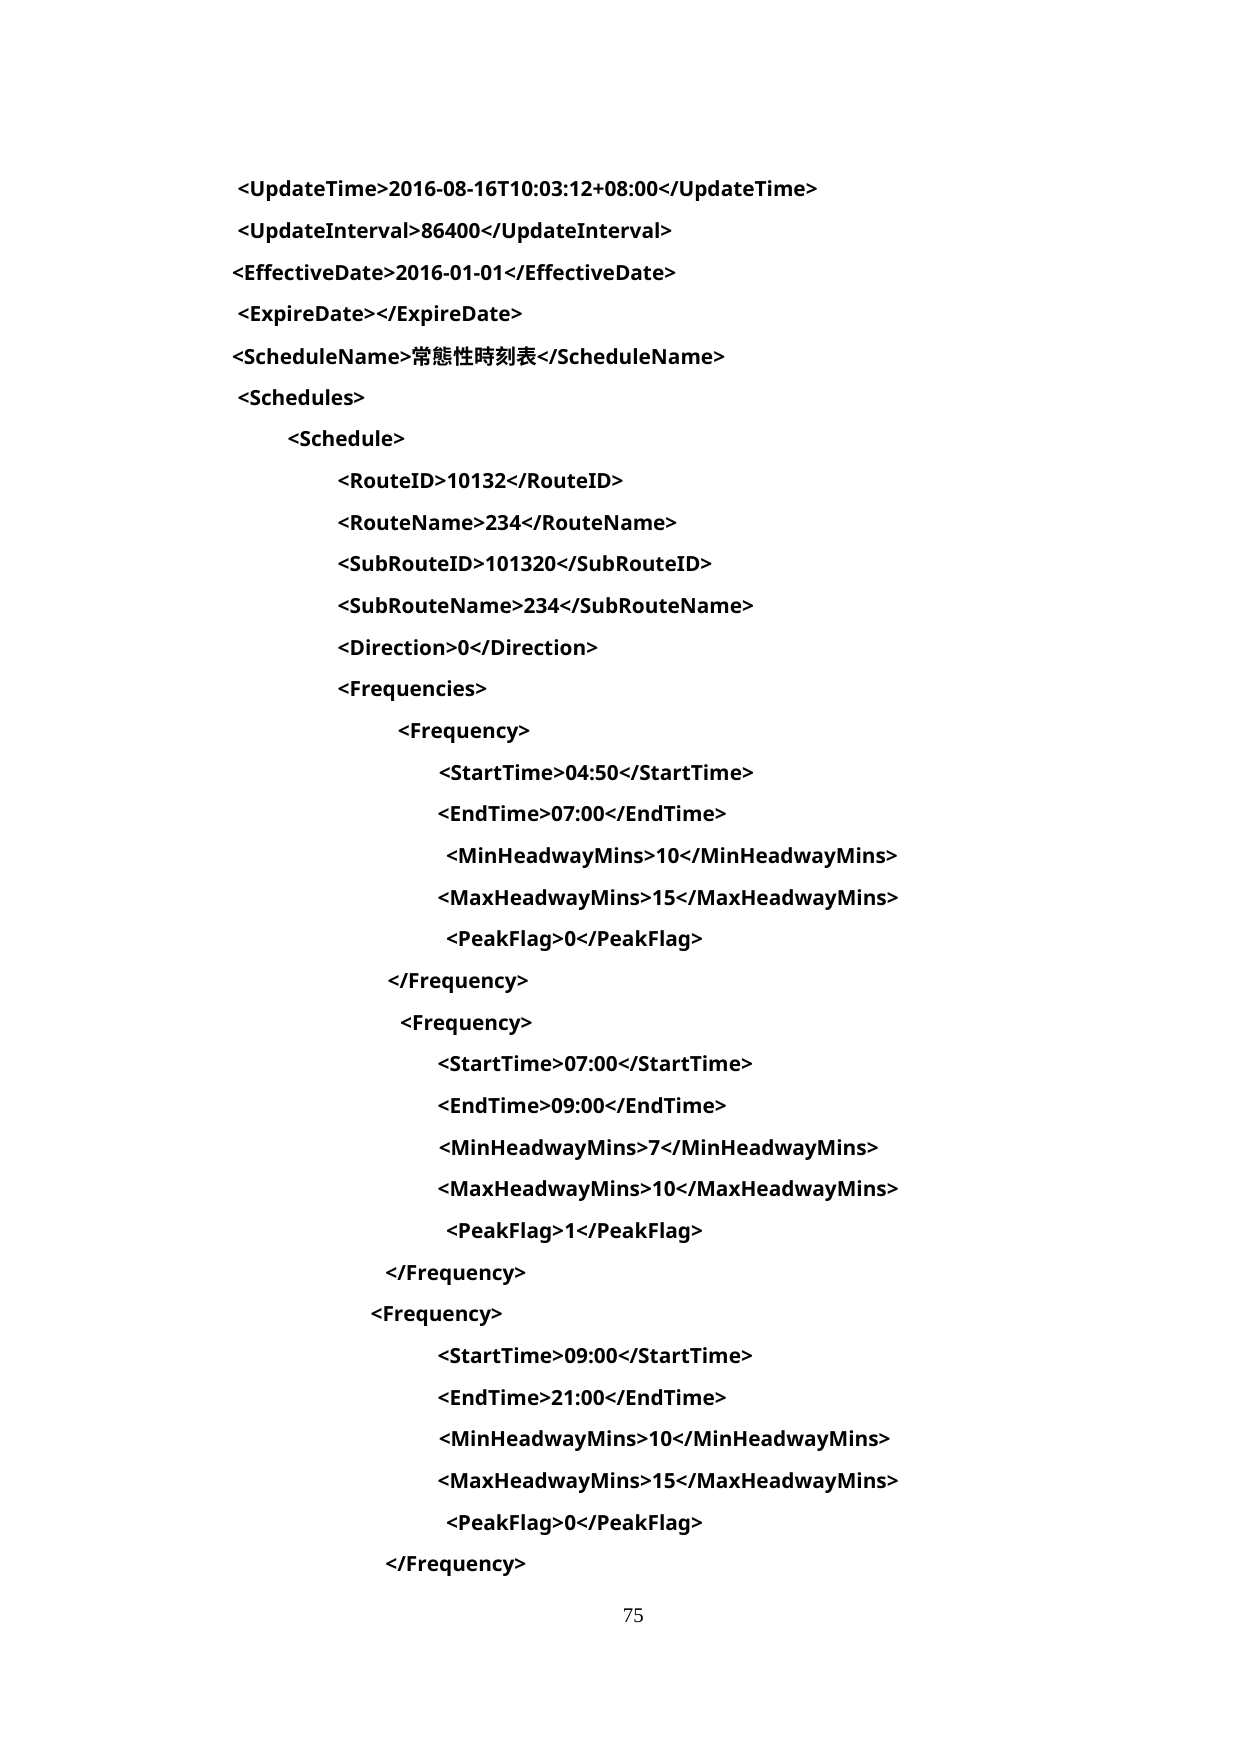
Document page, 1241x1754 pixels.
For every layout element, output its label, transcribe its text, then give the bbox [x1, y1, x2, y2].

text <PeakFlag>0</PeakFlag> [396, 918, 1078, 959]
text <SubRouteID>101320</SubRouteID> [287, 543, 1078, 584]
text <SubRouteName>234</SubRouteName> [287, 584, 1078, 626]
text <Frequency> [320, 1293, 1078, 1334]
text <UpdateTime>2016-08-16T10:03:12+08:00</UpdateTime> [187, 168, 1078, 209]
text <MinHeadwayMins>10</MinHeadwayMins> [438, 1418, 1078, 1459]
text <MaxHeadwayMins>15</MaxHeadwayMins> [354, 1459, 1078, 1501]
text </Frequency> [335, 1543, 1078, 1584]
text <UpdateInterval>86400</UpdateInterval> [187, 209, 1078, 251]
text <EndTime>21:00</EndTime> [354, 1376, 1078, 1418]
text <Frequency> [394, 709, 1078, 751]
text <PeakFlag>1</PeakFlag> [396, 1209, 1078, 1251]
text <Frequency> [350, 1001, 1078, 1043]
text <ExpireDate></ExpireDate> [187, 293, 1078, 334]
text <StartTime>09:00</StartTime> [354, 1334, 1078, 1376]
text <MaxHeadwayMins>15</MaxHeadwayMins> [354, 876, 1078, 918]
text <EndTime>09:00</EndTime> [354, 1084, 1078, 1126]
text <Direction>0</Direction> [287, 626, 1078, 668]
text <PeakFlag>0</PeakFlag> [396, 1501, 1078, 1543]
text <MaxHeadwayMins>10</MaxHeadwayMins> [354, 1168, 1078, 1209]
text </Frequency> [335, 1251, 1078, 1293]
text <Frequencies> [187, 668, 1078, 709]
text <MinHeadwayMins>7</MinHeadwayMins> [438, 1126, 1078, 1168]
text <RouteName>234</RouteName> [287, 501, 1078, 543]
text <StartTime>04:50</StartTime> [438, 751, 1078, 793]
text <Schedule> [187, 418, 1078, 459]
text <RouteID>10132</RouteID> [187, 459, 1078, 501]
text <EndTime>07:00</EndTime> [354, 793, 1078, 834]
text <ScheduleName>常態性時刻表</ScheduleName> [232, 334, 1078, 376]
text <Schedules> [187, 376, 1078, 418]
text <MinHeadwayMins>10</MinHeadwayMins> [396, 834, 1078, 876]
text <StartTime>07:00</StartTime> [354, 1043, 1078, 1084]
text <EffectiveDate>2016-01-01</EffectiveDate> [232, 251, 1078, 293]
text </Frequency> [337, 959, 1078, 1001]
